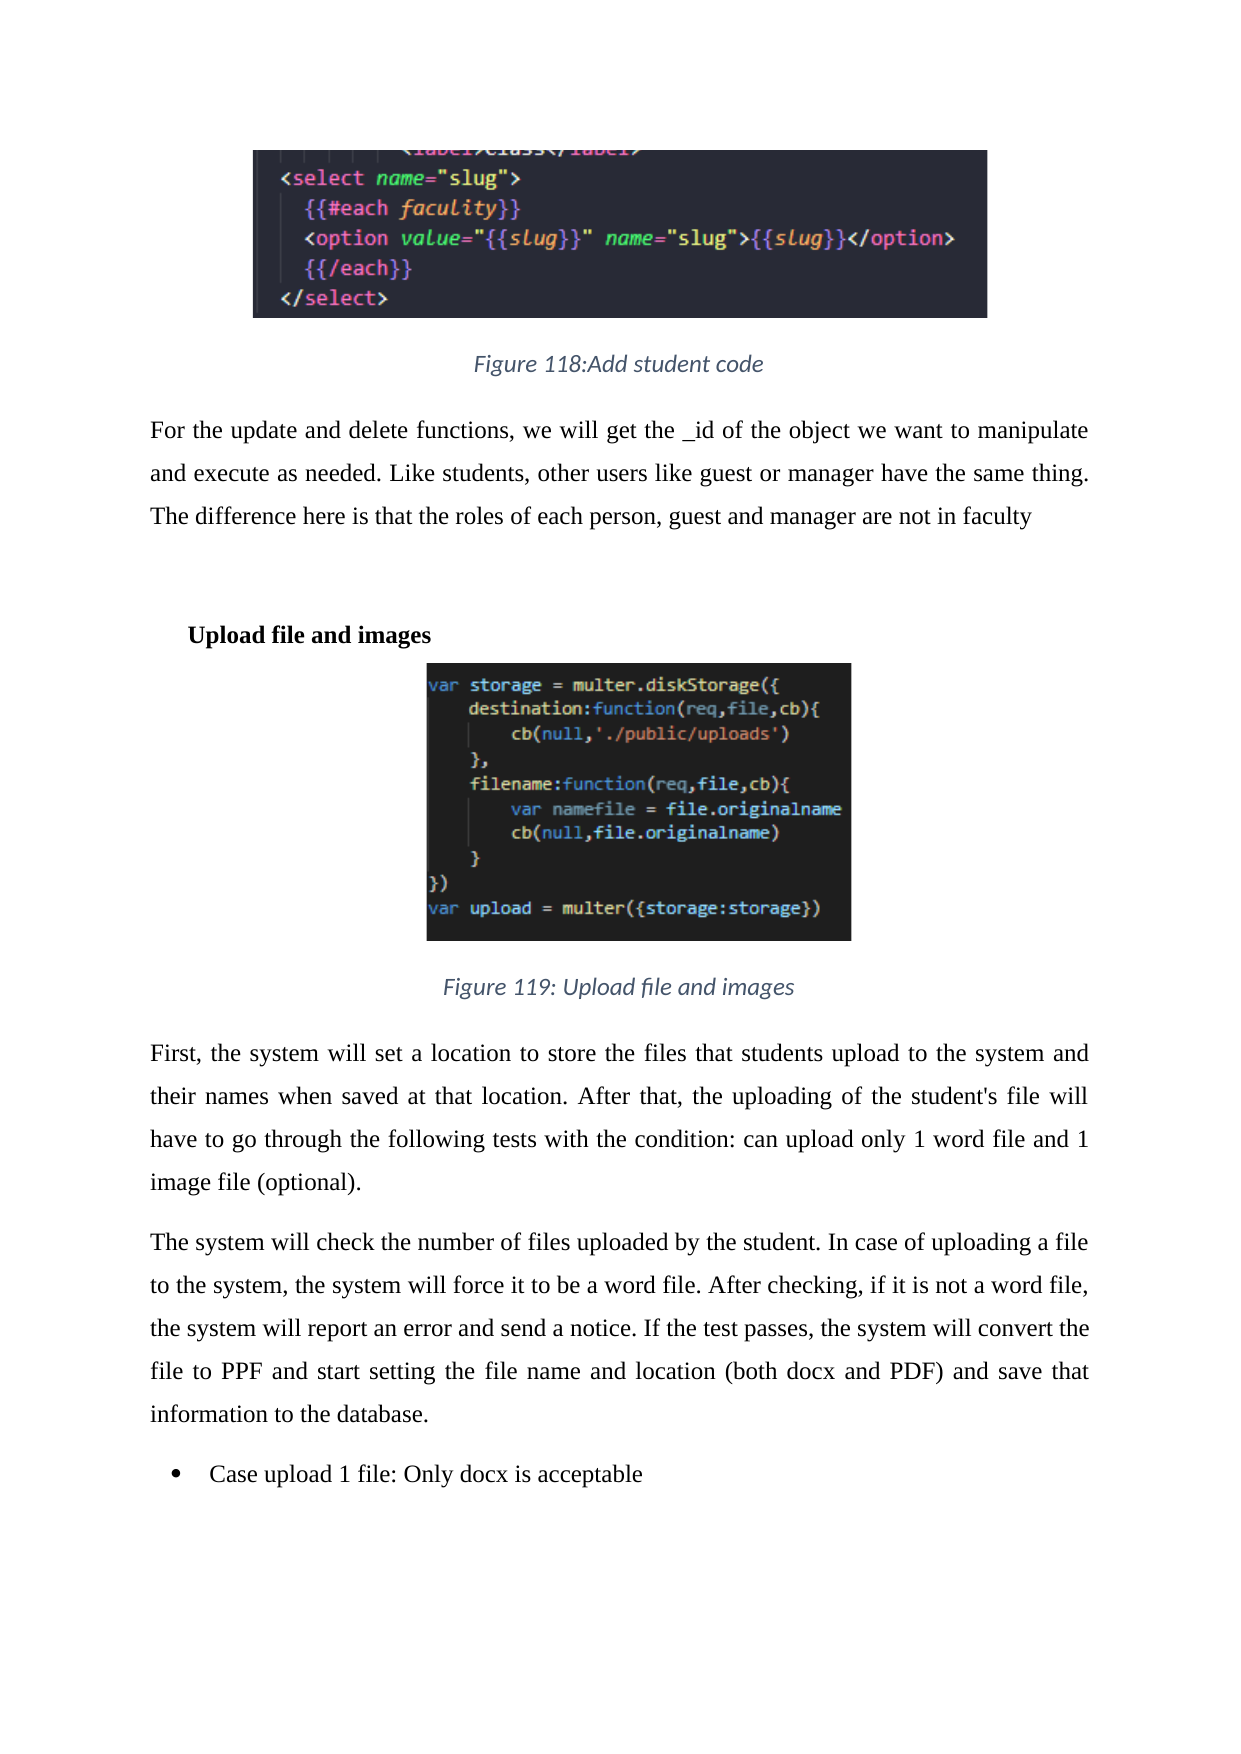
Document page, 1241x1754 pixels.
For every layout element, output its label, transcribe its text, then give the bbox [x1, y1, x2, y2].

text Figure 119: Upload file and images [150, 971, 1090, 1002]
text First, the system will set a location to store the files that students upload to the system and their names when saved at that location. After that, the uploading of the student's file will have to go through the following tests with the condition: can upload only 1 word file and 1 image file (optional). [150, 1038, 1090, 1196]
text For the update and delete functions, we will get the _id of the object we want to manipulate and execute as needed. Like students, other users like guest or manager have the same thing. The difference here is that the roles of each person, guest and manager are not in faculty [150, 415, 1090, 530]
list Case upload 1 file: Only docx is acceptable [172, 1459, 1090, 1488]
text The system will check the number of files uploaded by the student. In case of uploading a file to the system, the system will force it to be a word file. After checking, if it is not a word file, the system will report an error and send a notice. If the test passes, the system will convert the file to PPF and start setting the file name and location (both docx and PDF) and save that information to the database. [150, 1227, 1090, 1428]
text Figure 118:Add student code [150, 348, 1090, 379]
picture [252, 150, 988, 318]
picture [426, 663, 852, 941]
subtitle Upload file and images [187, 621, 1090, 649]
